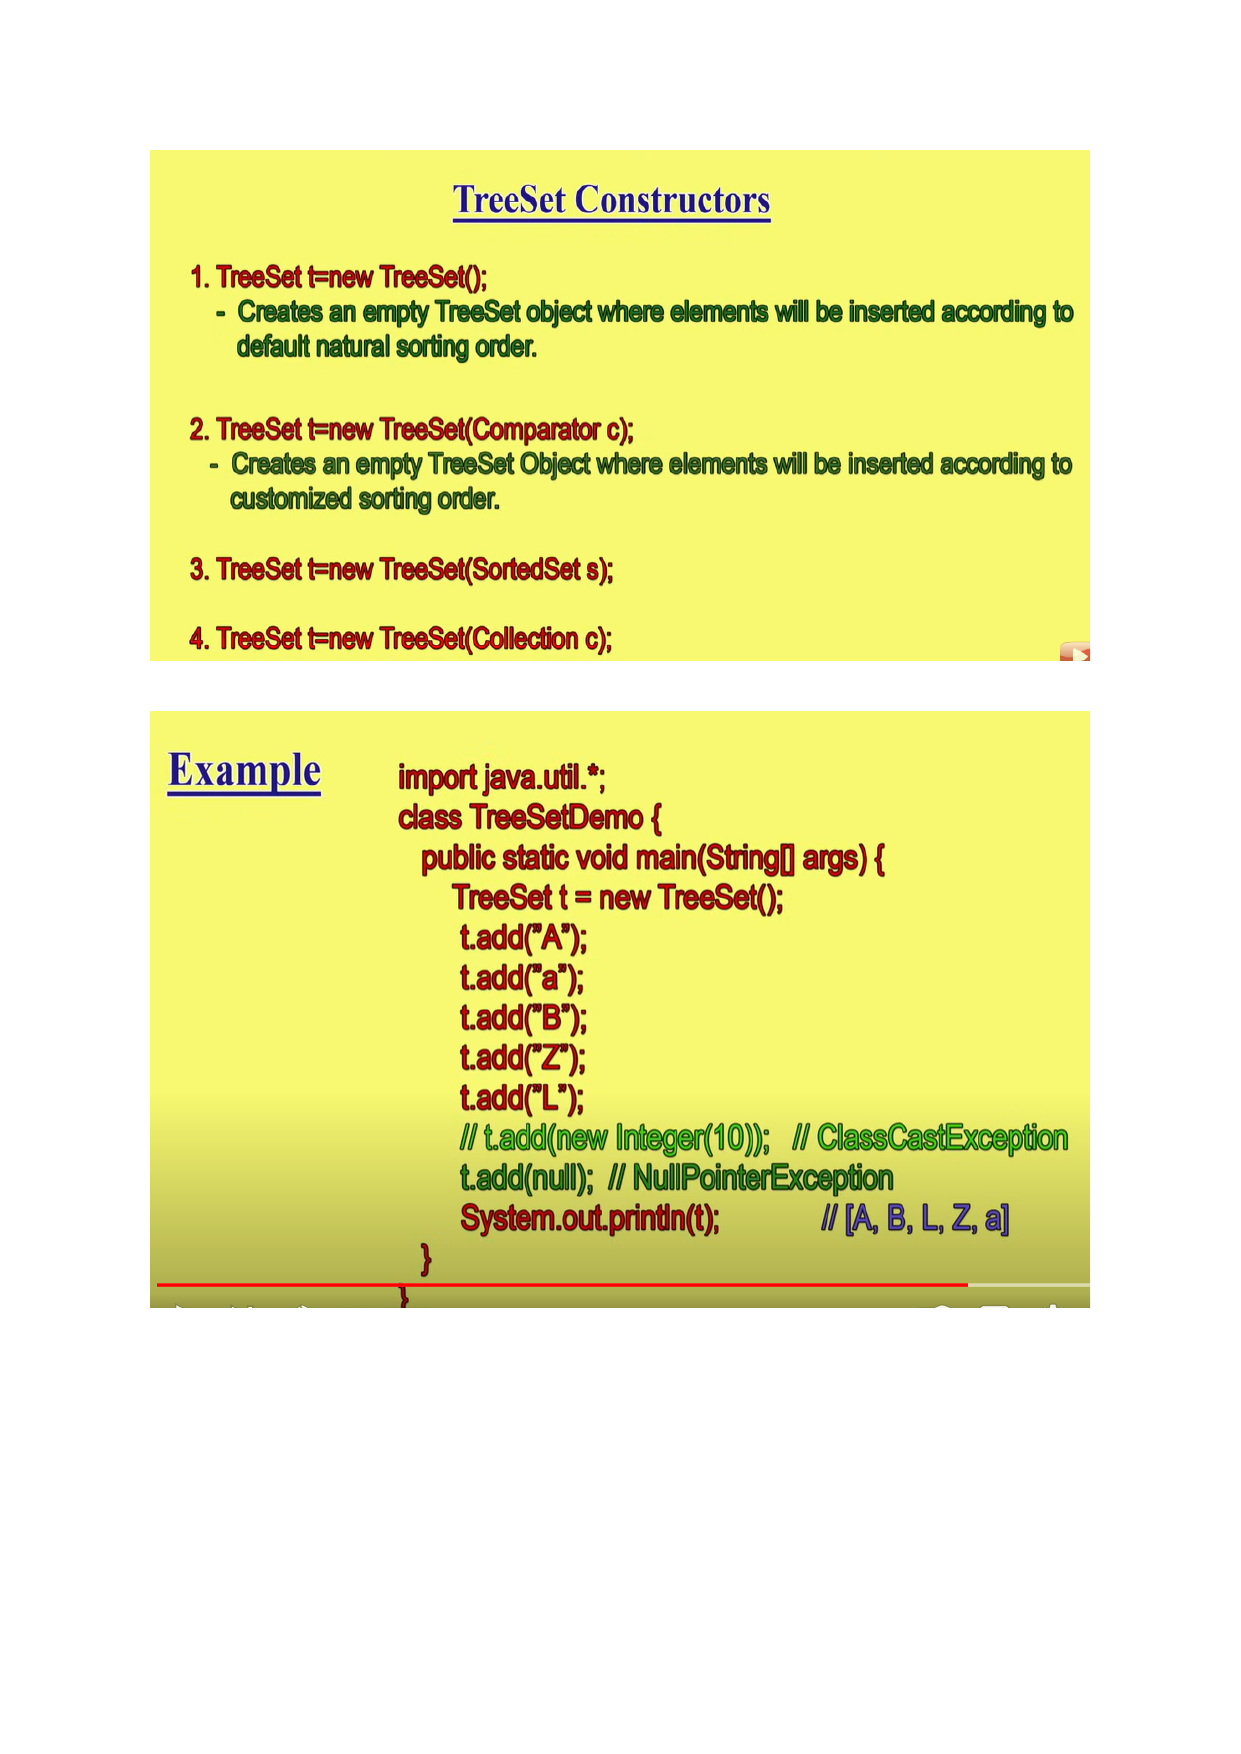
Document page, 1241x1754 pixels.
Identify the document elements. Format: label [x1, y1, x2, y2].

picture [150, 150, 1091, 661]
picture [150, 711, 1091, 1308]
